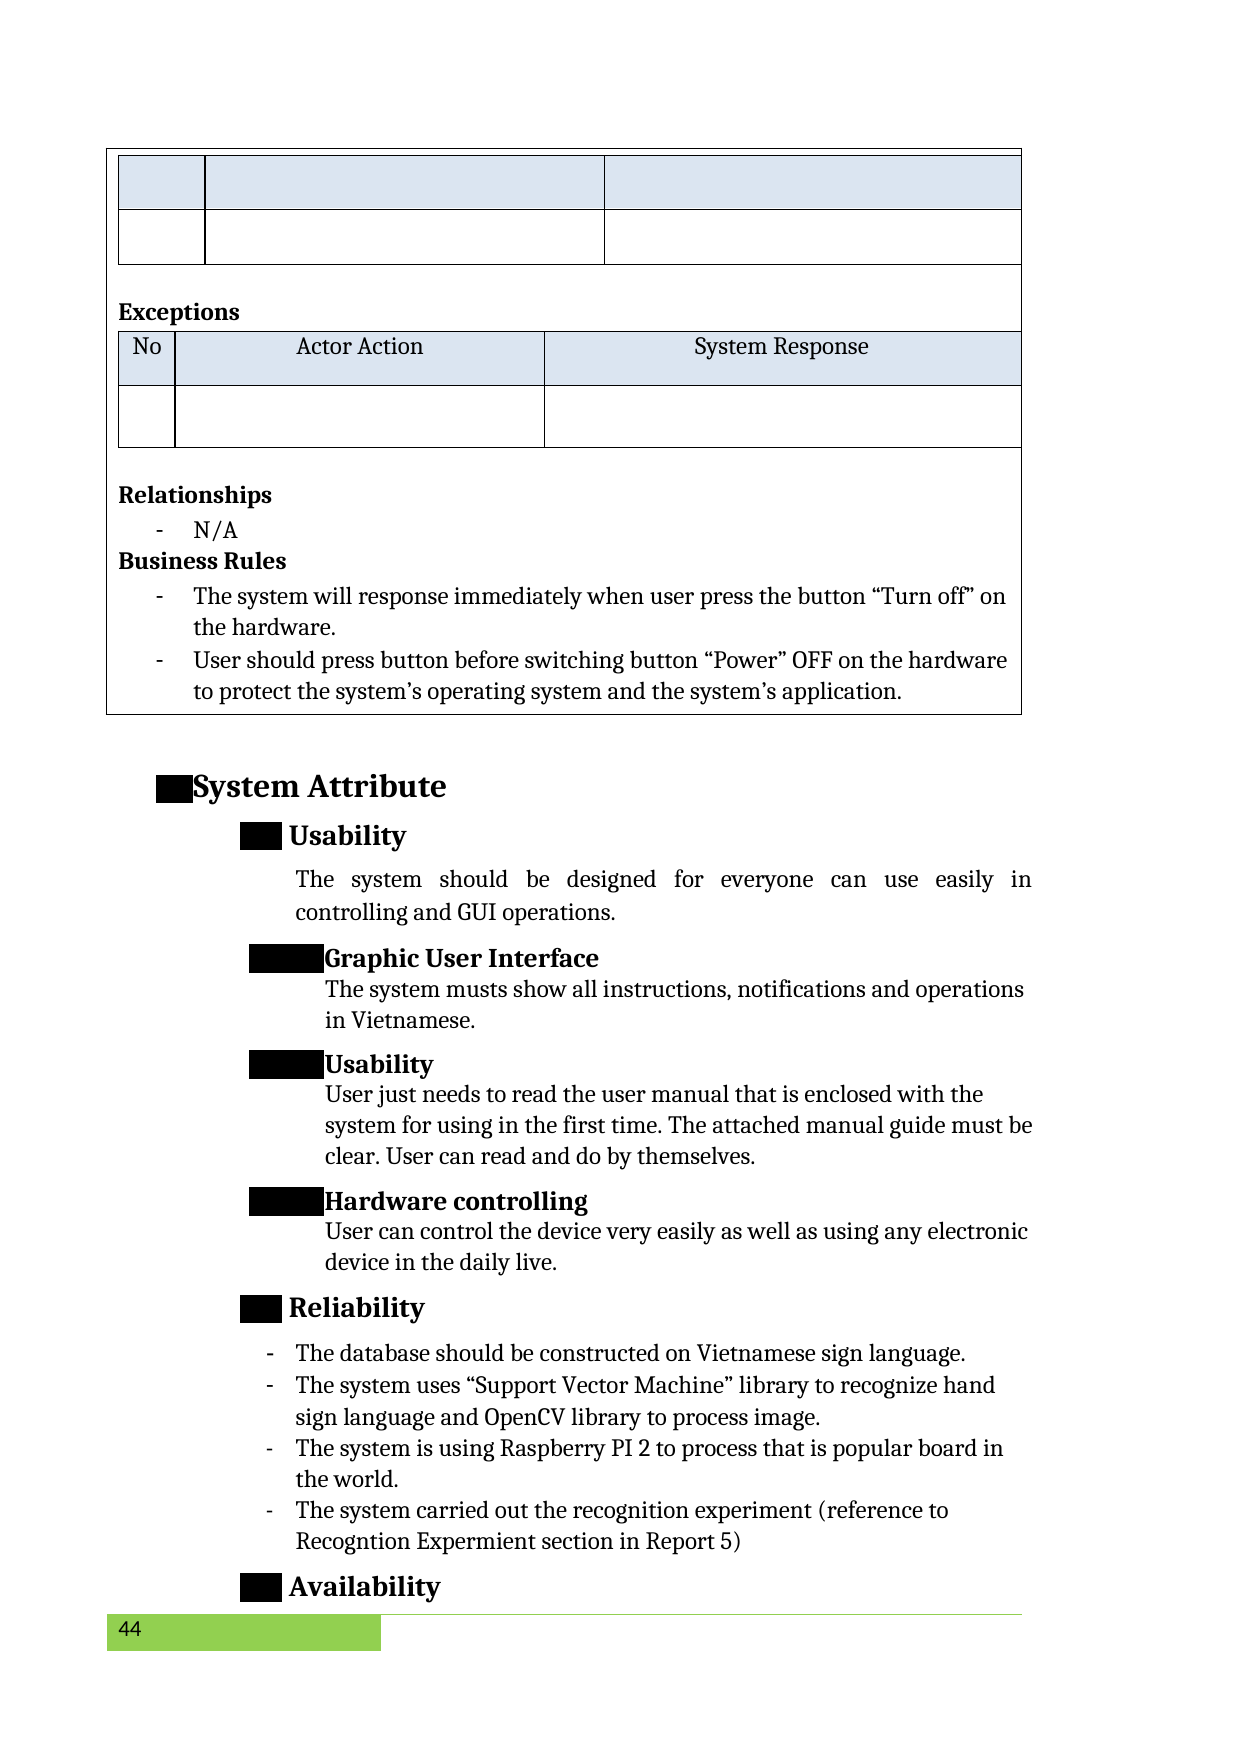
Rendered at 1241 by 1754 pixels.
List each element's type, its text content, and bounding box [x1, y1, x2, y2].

subtitle System Attribute [156, 768, 1033, 806]
list The system musts show all instructions, notifications and operations in Vietnamese. [325, 974, 1033, 1034]
subtitle Availability [240, 1570, 1033, 1604]
list The system is using Raspberry PI 2 to process that is popular board in the world. [266, 1433, 1033, 1493]
list The system uses “Support Vector Machine” library to recognize hand sign language and OpenCV library to process image. [266, 1369, 1033, 1431]
subtitle Hardware controlling [249, 1186, 1033, 1217]
subtitle Graphic User Interface [249, 943, 1033, 974]
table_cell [107, 149, 1021, 714]
text The system should be designed for everyone can use easily in controlling and GUI operations. [295, 865, 1033, 927]
list User just needs to read the user manual that is enclosed with the system for using in the first time. The attached manual guide must be clear. User can read and do by themselves. [325, 1080, 1033, 1171]
list The system carried out the recognition experiment (reference to Recogntion Expermient section in Report 5) [266, 1496, 1033, 1555]
list User can control the device very easily as well as using any electronic device in the daily live. [325, 1217, 1033, 1277]
subtitle Usability [249, 1049, 1033, 1080]
list The database should be constructed on Vietnamese sign language. [266, 1338, 1033, 1367]
subtitle Reliability [240, 1292, 1033, 1325]
subtitle Usability [240, 819, 1033, 852]
